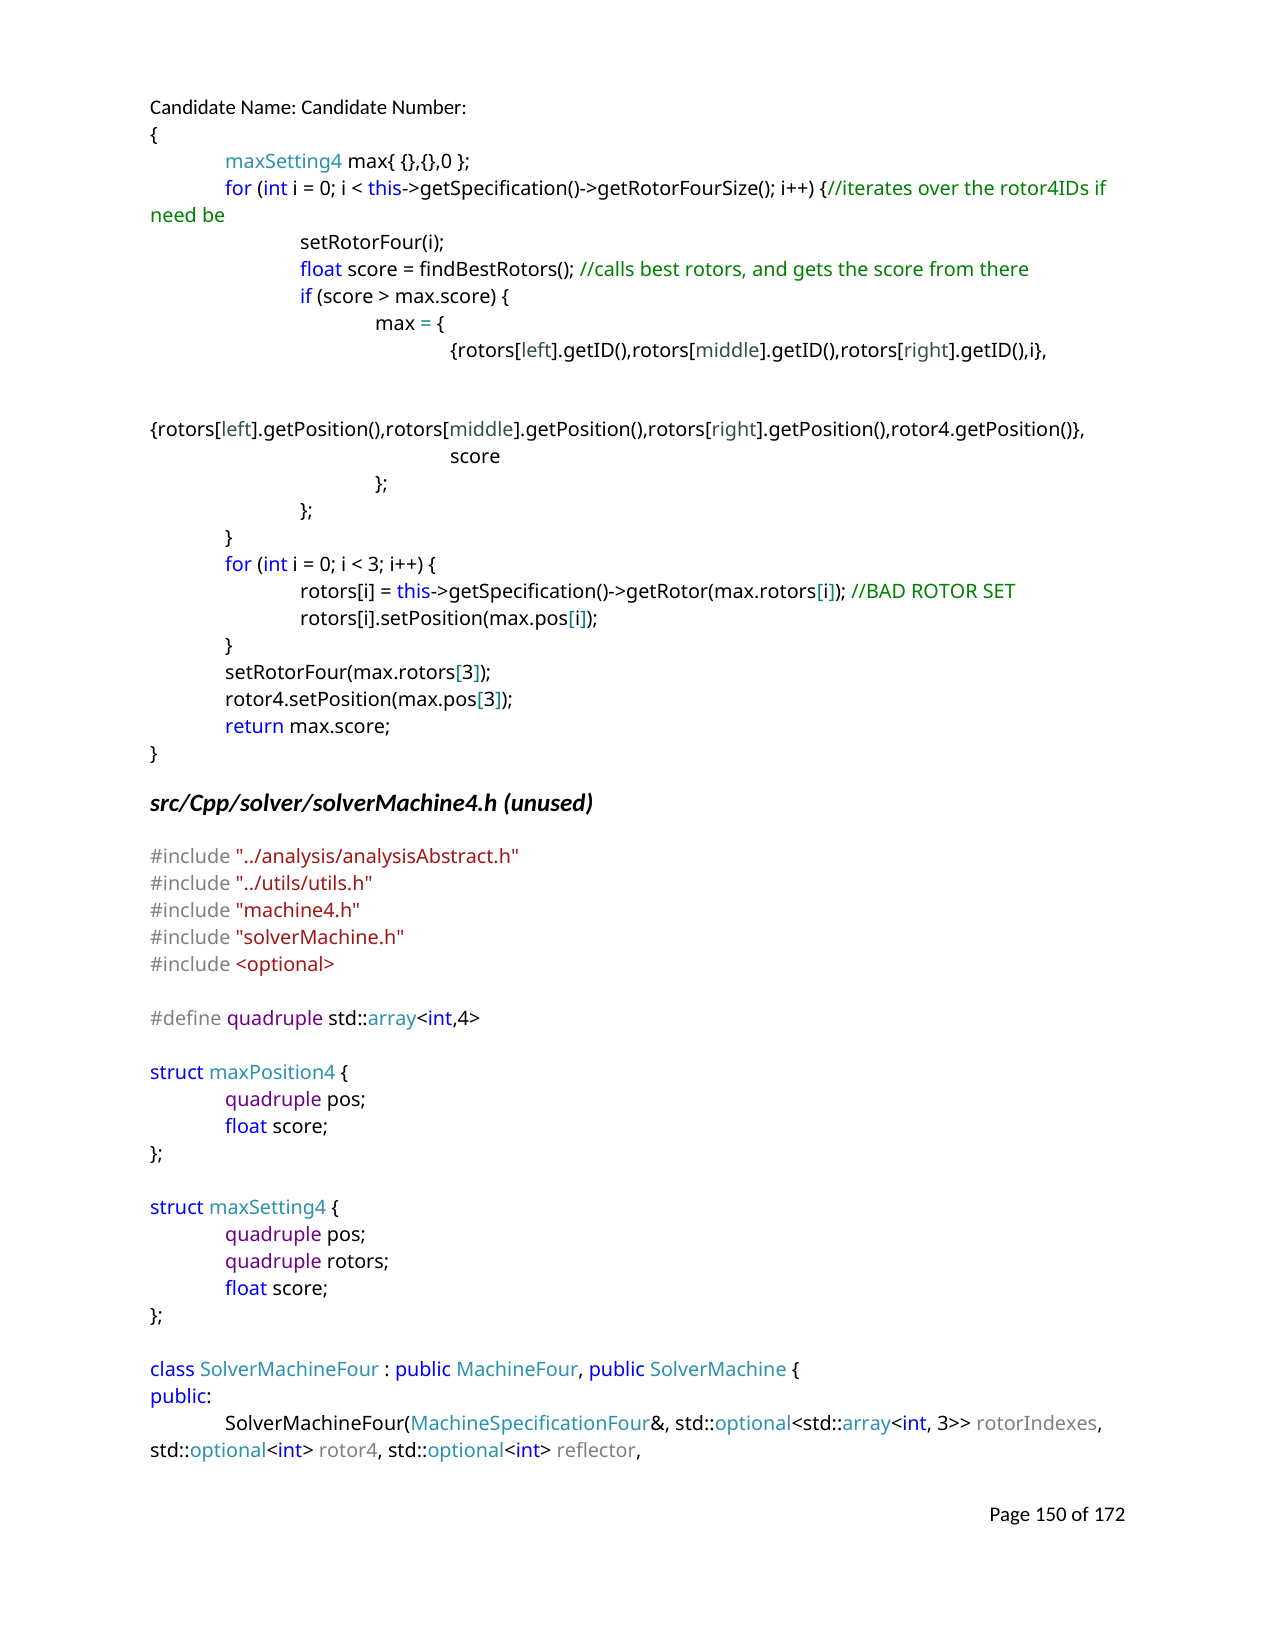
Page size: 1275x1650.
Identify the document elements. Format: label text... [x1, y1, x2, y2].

text }; [150, 1301, 1125, 1328]
text #include "machine4.h" [150, 897, 1125, 923]
text }; [150, 496, 1125, 523]
text if (score > max.score) { [150, 282, 1125, 309]
text src/Cpp/solver/solverMachine4.h (unused) [150, 787, 1125, 817]
text {rotors[left].getID(),rotors[middle].getID(),rotors[right].getID(),i}, [150, 336, 1125, 363]
text public: [150, 1382, 1125, 1409]
text return max.score; [150, 712, 1125, 739]
text quadruple pos; [150, 1220, 1125, 1247]
text float score; [150, 1112, 1125, 1139]
text setRotorFour(max.rotors[3]); [150, 658, 1125, 685]
text } [150, 523, 1125, 550]
text { [150, 120, 1125, 147]
text struct maxPosition4 { [150, 1058, 1125, 1085]
text #include "solverMachine.h" [150, 923, 1125, 951]
text SolverMachineFour(MachineSpecificationFour&, std::optional<std::array<int, 3>> rotorIndexes, std::optional<int> rotor4, std::optional<int> reflector, [150, 1409, 1125, 1463]
text {rotors[left].getPosition(),rotors[middle].getPosition(),rotors[right].getPosition(),rotor4.getPosition()}, [150, 363, 1125, 442]
text rotors[i].setPosition(max.pos[i]); [150, 604, 1125, 631]
text score [150, 442, 1125, 469]
text } [150, 739, 1125, 766]
text for (int i = 0; i < this->getSpecification()->getRotorFourSize(); i++) {//iterates over the rotor4IDs if need be [150, 174, 1125, 228]
text maxSetting4 max{ {},{},0 }; [150, 147, 1125, 174]
text struct maxSetting4 { [150, 1193, 1125, 1220]
text for (int i = 0; i < 3; i++) { [150, 550, 1125, 577]
text class SolverMachineFour : public MachineFour, public SolverMachine { [150, 1355, 1125, 1382]
text quadruple rotors; [150, 1247, 1125, 1274]
text float score; [150, 1274, 1125, 1301]
text }; [150, 469, 1125, 496]
text float score = findBestRotors(); //calls best rotors, and gets the score from there [150, 255, 1125, 282]
text #include "../analysis/analysisAbstract.h" [150, 843, 1125, 869]
text quadruple pos; [150, 1085, 1125, 1112]
text #include "../utils/utils.h" [150, 869, 1125, 897]
text #include <optional> [150, 951, 1125, 977]
text setRotorFour(i); [150, 228, 1125, 255]
text #define quadruple std::array<int,4> [150, 1004, 1125, 1031]
text rotor4.setPosition(max.pos[3]); [150, 685, 1125, 712]
text max = { [150, 309, 1125, 336]
text } [150, 631, 1125, 658]
text rotors[i] = this->getSpecification()->getRotor(max.rotors[i]); //BAD ROTOR SET [150, 577, 1125, 604]
text }; [150, 1139, 1125, 1166]
